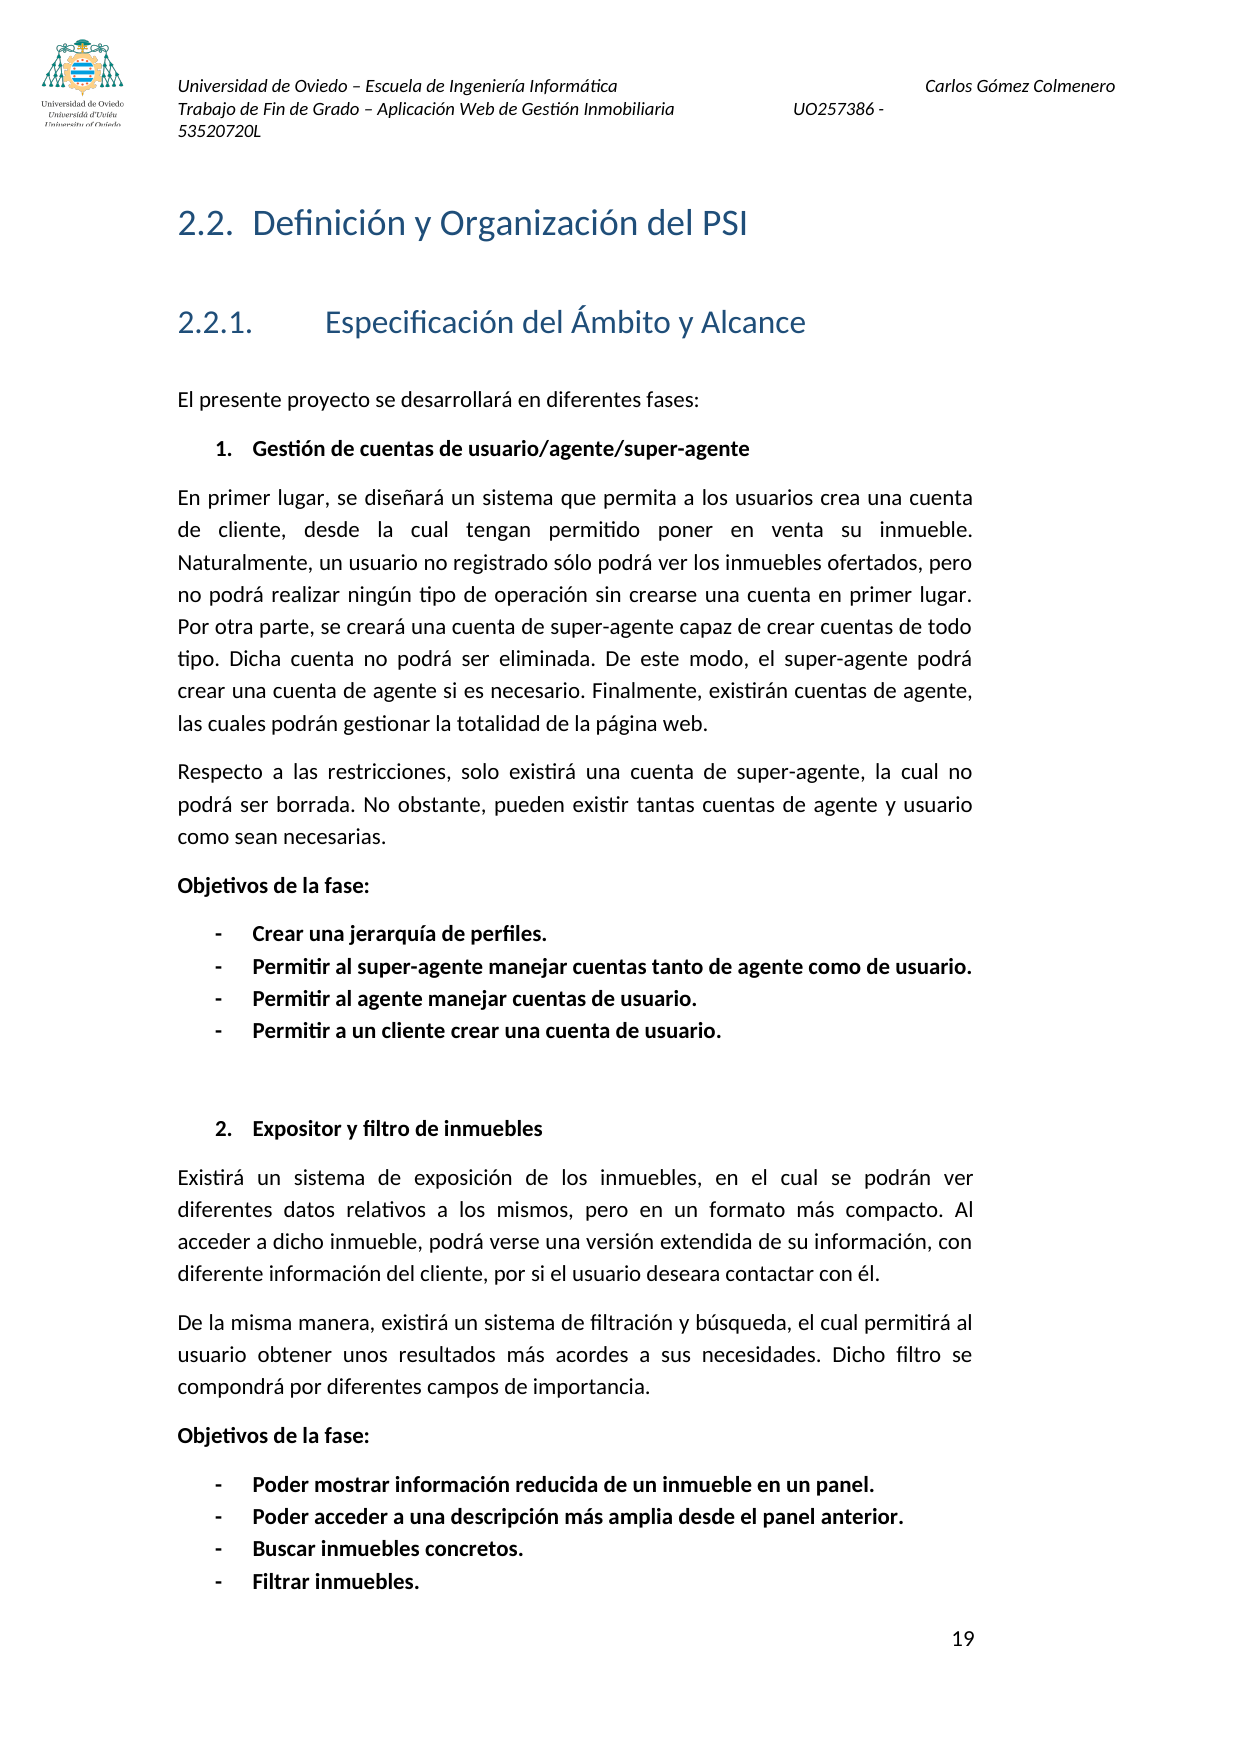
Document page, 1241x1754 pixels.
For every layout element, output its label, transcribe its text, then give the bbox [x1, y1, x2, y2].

text Respecto a las restricciones, solo existirá una cuenta de super-agente, la cual no podrá ser borrada. No obstante, pueden existir tantas cuentas de agente y usuario como sean necesarias. [177, 757, 974, 850]
list Gestión de cuentas de usuario/agente/super-agente [215, 434, 974, 462]
subtitle Definición y Organización del PSI [177, 199, 974, 244]
list Filtrar inmuebles. [215, 1567, 974, 1595]
list Poder acceder a una descripción más amplia desde el panel anterior. [215, 1502, 974, 1530]
list Expositor y filtro de inmuebles [215, 1114, 974, 1142]
list Permitir al agente manejar cuentas de usuario. [215, 984, 974, 1012]
list Buscar inmuebles concretos. [215, 1534, 974, 1563]
list Crear una jerarquía de perfiles. [215, 919, 974, 948]
text El presente proyecto se desarrollará en diferentes fases: [177, 386, 974, 414]
list Poder mostrar información reducida de un inmueble en un panel. [215, 1470, 974, 1498]
picture [36, 38, 124, 126]
text Existirá un sistema de exposición de los inmuebles, en el cual se podrán ver diferentes datos relativos a los mismos, pero en un formato más compacto. Al acceder a dicho inmueble, podrá verse una versión extendida de su información, con diferente información del cliente, por si el usuario deseara contactar con él. [177, 1163, 974, 1287]
text Objetivos de la fase: [177, 871, 974, 899]
list Permitir a un cliente crear una cuenta de usuario. [215, 1016, 974, 1044]
subtitle Especificación del Ámbito y Alcance [177, 301, 974, 342]
text De la misma manera, existirá un sistema de filtración y búsqueda, el cual permitirá al usuario obtener unos resultados más acordes a sus necesidades. Dicho filtro se compondrá por diferentes campos de importancia. [177, 1308, 974, 1401]
text Objetivos de la fase: [177, 1421, 974, 1449]
text En primer lugar, se diseñará un sistema que permita a los usuarios crea una cuenta de cliente, desde la cual tengan permitido poner en venta su inmueble. Naturalmente, un usuario no registrado sólo podrá ver los inmuebles ofertados, pero no podrá realizar ningún tipo de operación sin crearse una cuenta en primer lugar. Por otra parte, se creará una cuenta de super-agente capaz de crear cuentas de todo tipo. Dicha cuenta no podrá ser eliminada. De este modo, el super-agente podrá crear una cuenta de agente si es necesario. Finalmente, existirán cuentas de agente, las cuales podrán gestionar la totalidad de la página web. [177, 483, 974, 737]
list Permitir al super-agente manejar cuentas tanto de agente como de usuario. [215, 952, 974, 980]
